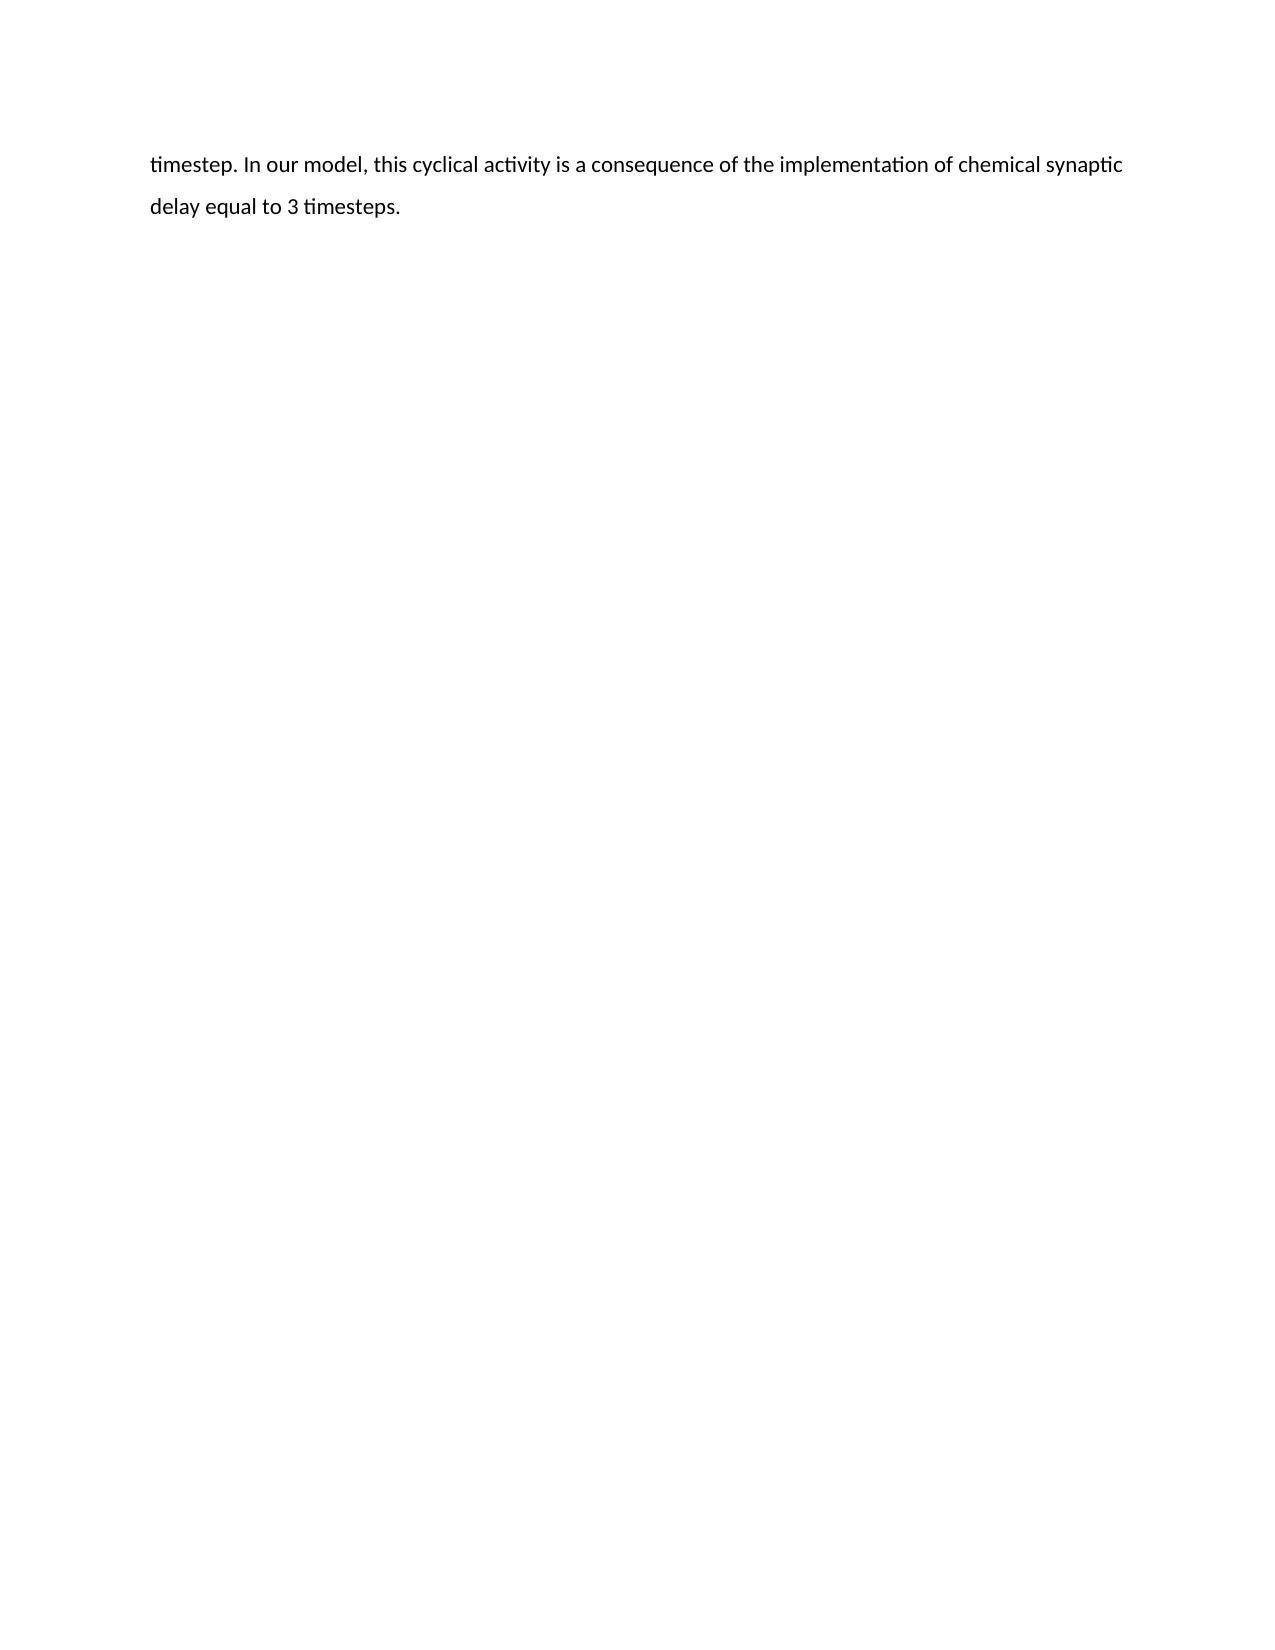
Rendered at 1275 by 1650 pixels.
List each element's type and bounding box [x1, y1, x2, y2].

text [150, 150, 1125, 220]
